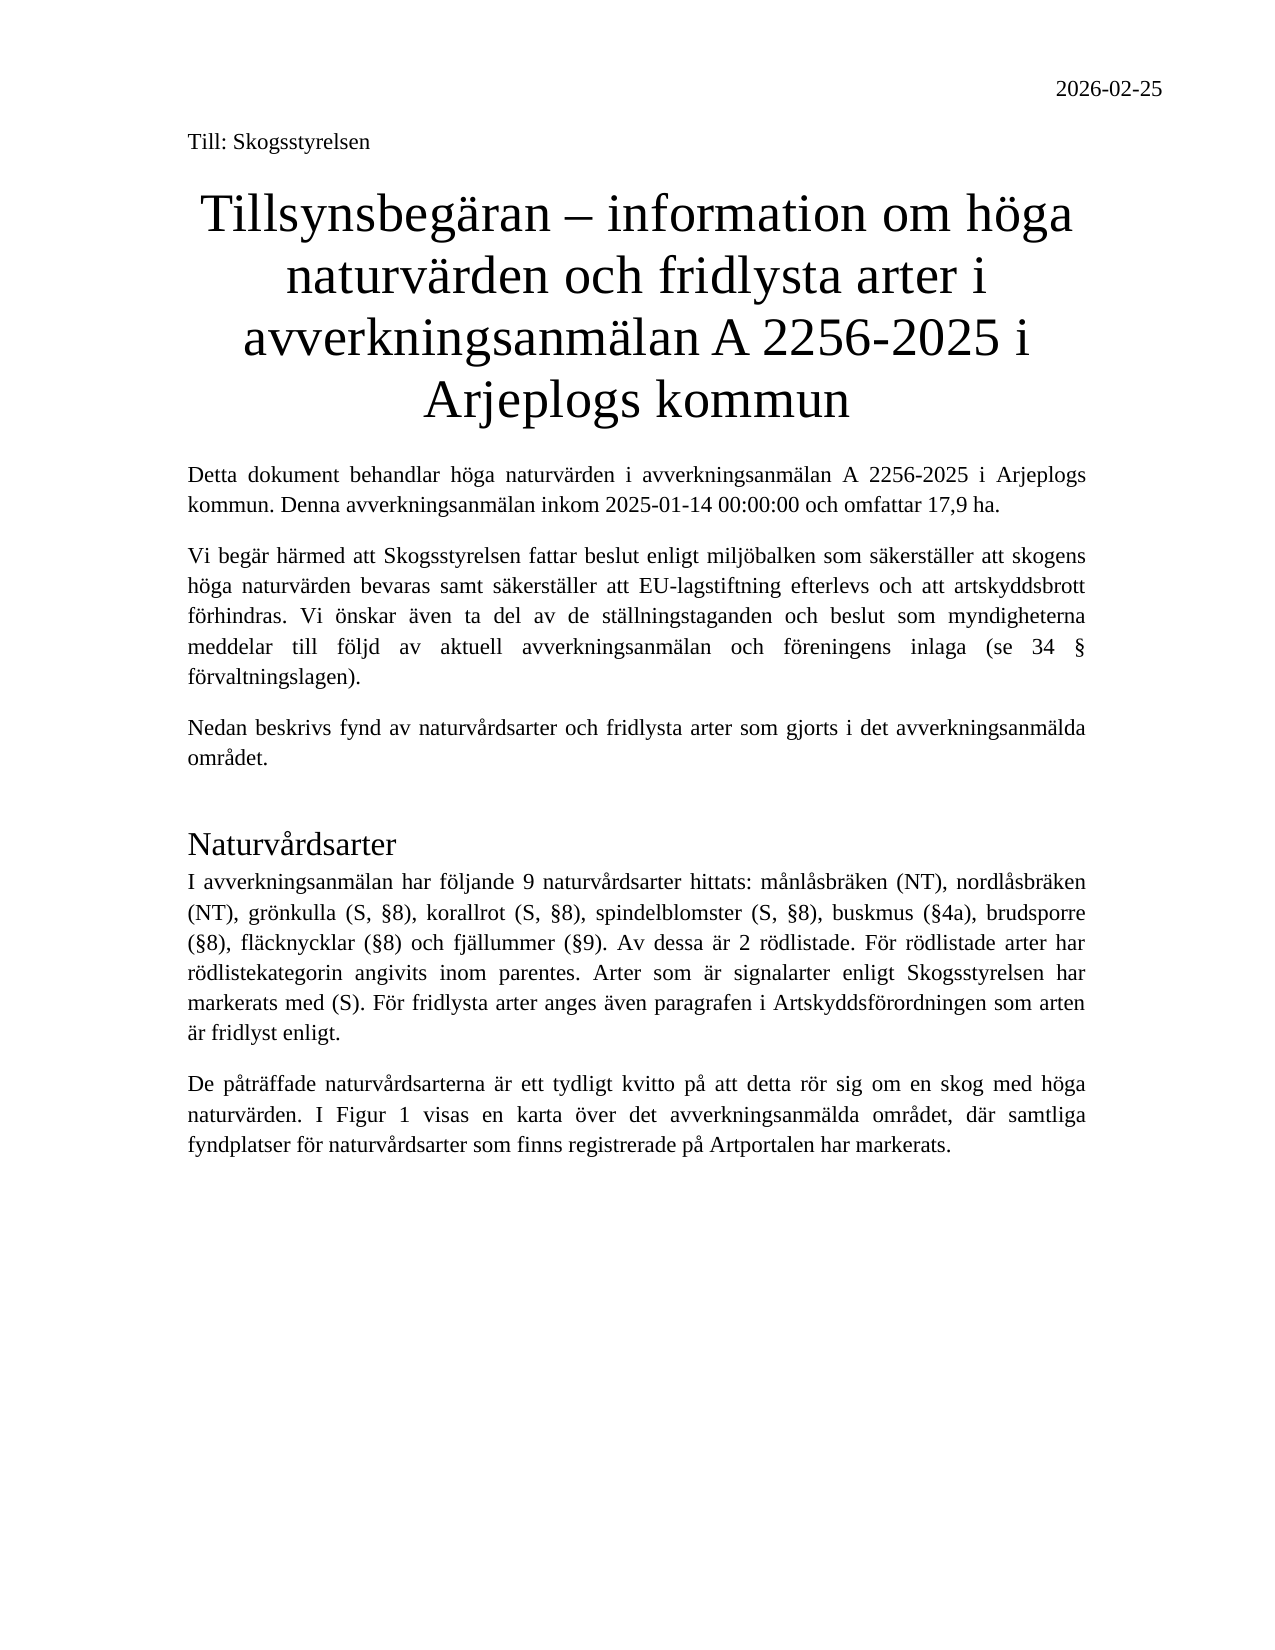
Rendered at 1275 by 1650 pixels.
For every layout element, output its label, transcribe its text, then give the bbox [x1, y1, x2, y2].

text I avverkningsanmälan har följande 9 naturvårdsarter hittats: månlåsbräken (NT), nordlåsbräken (NT), grönkulla (S, §8), korallrot (S, §8), spindelblomster (S, §8), buskmus (§4a), brudsporre (§8), fläcknycklar (§8) och fjällummer (§9). Av dessa är 2 rödlistade. För rödlistade arter har rödlistekategorin angivits inom parentes. Arter som är signalarter enligt Skogsstyrelsen har markerats med (S). För fridlysta arter anges även paragrafen i Artskyddsförordningen som arten är fridlyst enligt. [187, 868, 1087, 1046]
title Tillsynsbegäran – information om höga naturvärden och fridlysta arter i avverkningsanmälan A 2256-2025 i Arjeplogs kommun [187, 180, 1087, 429]
subtitle Naturvårdsarter [187, 824, 1087, 863]
text Detta dokument behandlar höga naturvärden i avverkningsanmälan A 2256-2025 i Arjeplogs kommun. Denna avverkningsanmälan inkom 2025-01-14 00:00:00 och omfattar 17,9 ha. [187, 461, 1087, 517]
text Vi begär härmed att Skogsstyrelsen fattar beslut enligt miljöbalken som säkerställer att skogens höga naturvärden bevaras samt säkerställer att EU-lagstiftning efterlevs och att artskyddsbrott förhindras. Vi önskar även ta del av de ställningstaganden och beslut som myndigheterna meddelar till följd av aktuell avverkningsanmälan och föreningens inlaga (se 34 § förvaltningslagen). [187, 542, 1087, 689]
text Nedan beskrivs fynd av naturvårdsarter och fridlysta arter som gjorts i det avverkningsanmälda området. [187, 714, 1087, 771]
text De påträffade naturvårdsarterna är ett tydligt kvitto på att detta rör sig om en skog med höga naturvärden. I Figur 1 visas en karta över det avverkningsanmälda området, där samtliga fyndplatser för naturvårdsarter som finns registrerade på Artportalen har markerats. [187, 1071, 1087, 1157]
